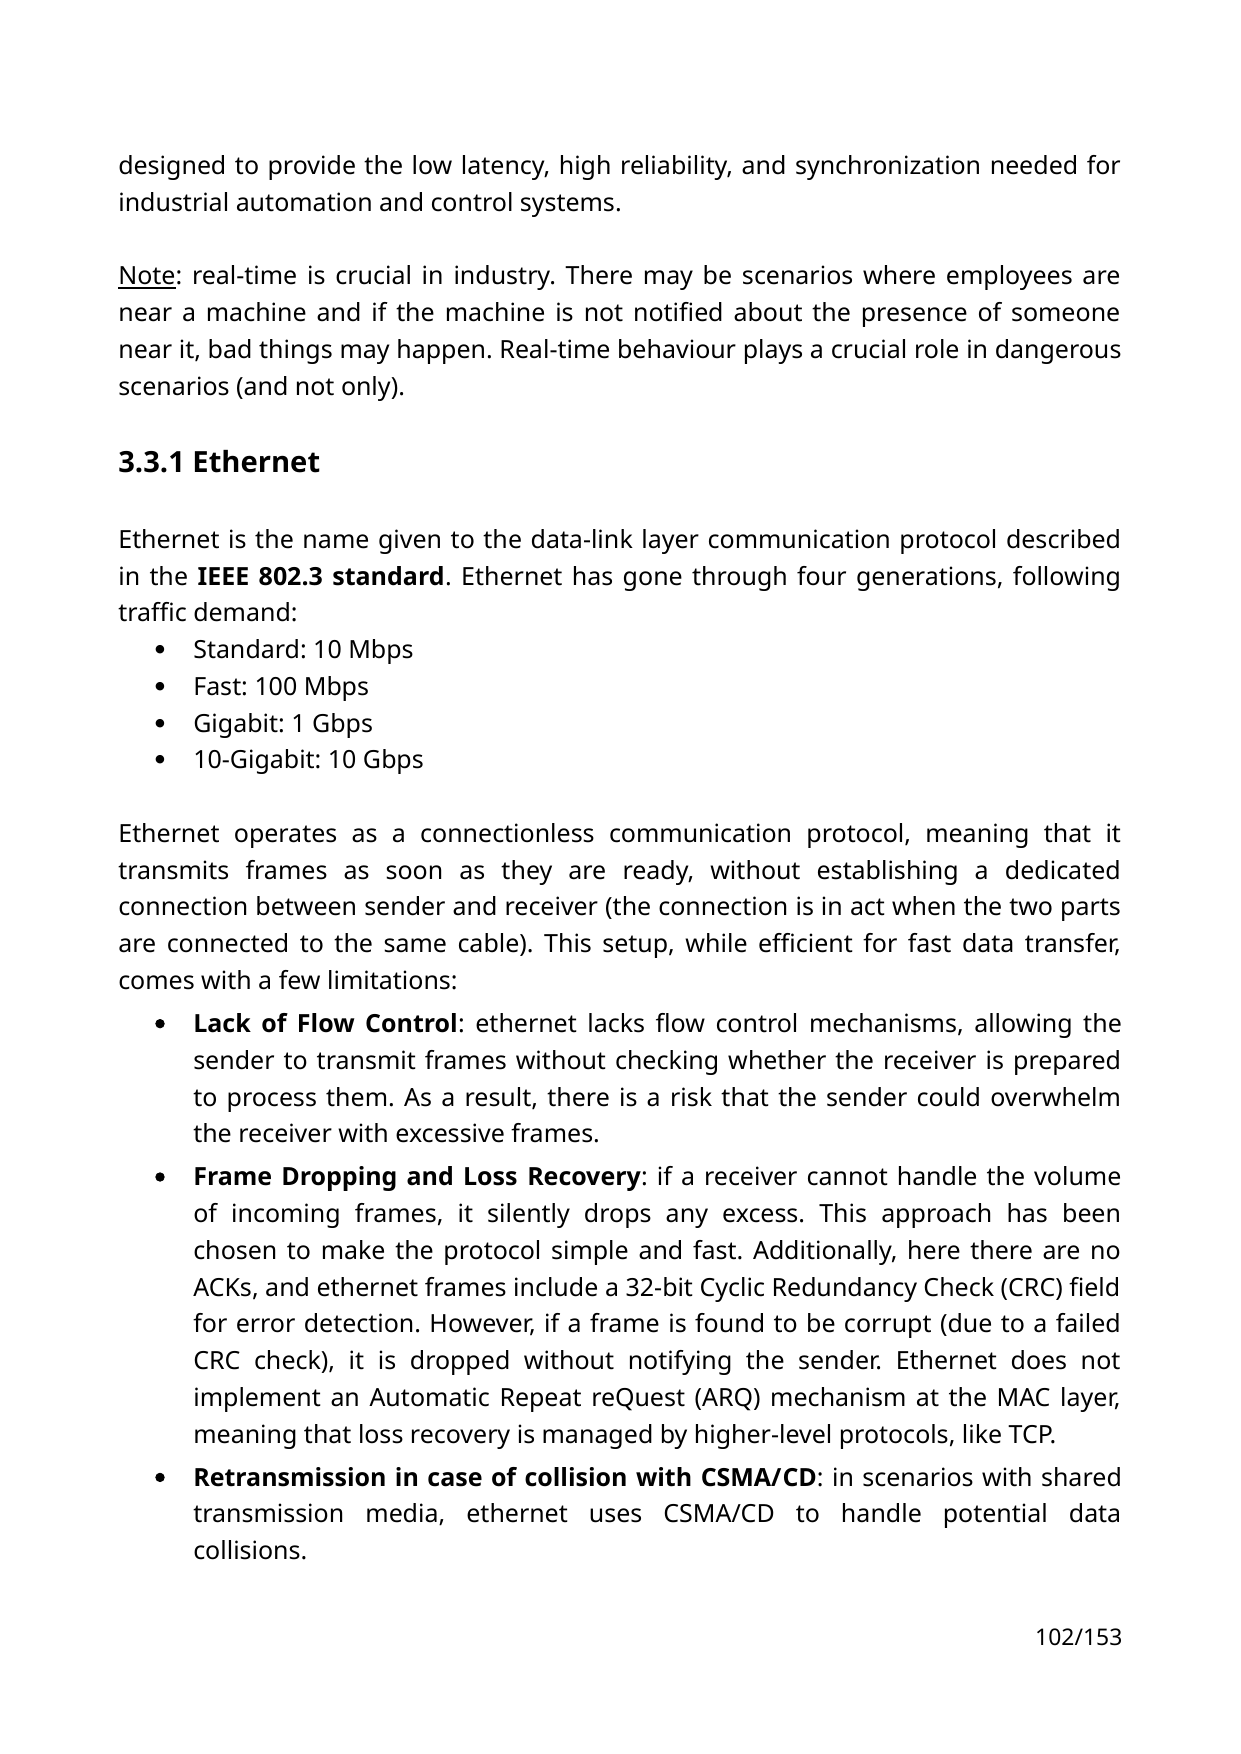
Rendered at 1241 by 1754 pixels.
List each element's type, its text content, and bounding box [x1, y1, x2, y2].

list Standard: 10 Mbps [156, 632, 1122, 666]
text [118, 148, 1122, 218]
list Gigabit: 1 Gbps [156, 705, 1122, 739]
list Frame Dropping and Loss Recovery: if a receiver cannot handle the volume of incoming frames, it silently drops any excess. This approach has been chosen to make the protocol simple and fast. Additionally, here there are no ACKs, and ethernet frames include a 32-bit Cyclic Redundancy Check (CRC) field for error detection. However, if a frame is found to be corrupt (due to a failed CRC check), it is dropped without notifying the sender. Ethernet does not implement an Automatic Repeat reQuest (ARQ) mechanism at the MAC layer, meaning that loss recovery is managed by higher-level protocols, like TCP. [156, 1159, 1122, 1450]
text Ethernet is the name given to the data-link layer communication protocol described in the IEEE 802.3 standard. Ethernet has gone through four generations, following traffic demand: [118, 521, 1122, 629]
text Ethernet operates as a connectionless communication protocol, meaning that it transmits frames as soon as they are ready, without establishing a dedicated connection between sender and receiver (the connection is in act when the two parts are connected to the same cable). This setup, while efficient for fast data transfer, comes with a few limitations: [118, 816, 1122, 997]
text Note: real-time is crucial in industry. There may be scenarios where employees are near a machine and if the machine is not notified about the presence of someone near it, bad things may happen. Real-time behaviour plays a crucial role in dangerous scenarios (and not only). [118, 258, 1122, 402]
list Retransmission in case of collision with CSMA/CD: in scenarios with shared transmission media, ethernet uses CSMA/CD to handle potential data collisions. [156, 1459, 1122, 1567]
list 10-Gigabit: 10 Gbps [156, 742, 1122, 776]
list Fast: 100 Mbps [156, 668, 1122, 702]
subtitle 3.3.1 Ethernet [118, 442, 1122, 481]
list Lack of Flow Control: ethernet lacks flow control mechanisms, allowing the sender to transmit frames without checking whether the receiver is prepared to process them. As a result, there is a risk that the sender could overwhelm the receiver with excessive frames. [156, 1006, 1122, 1150]
